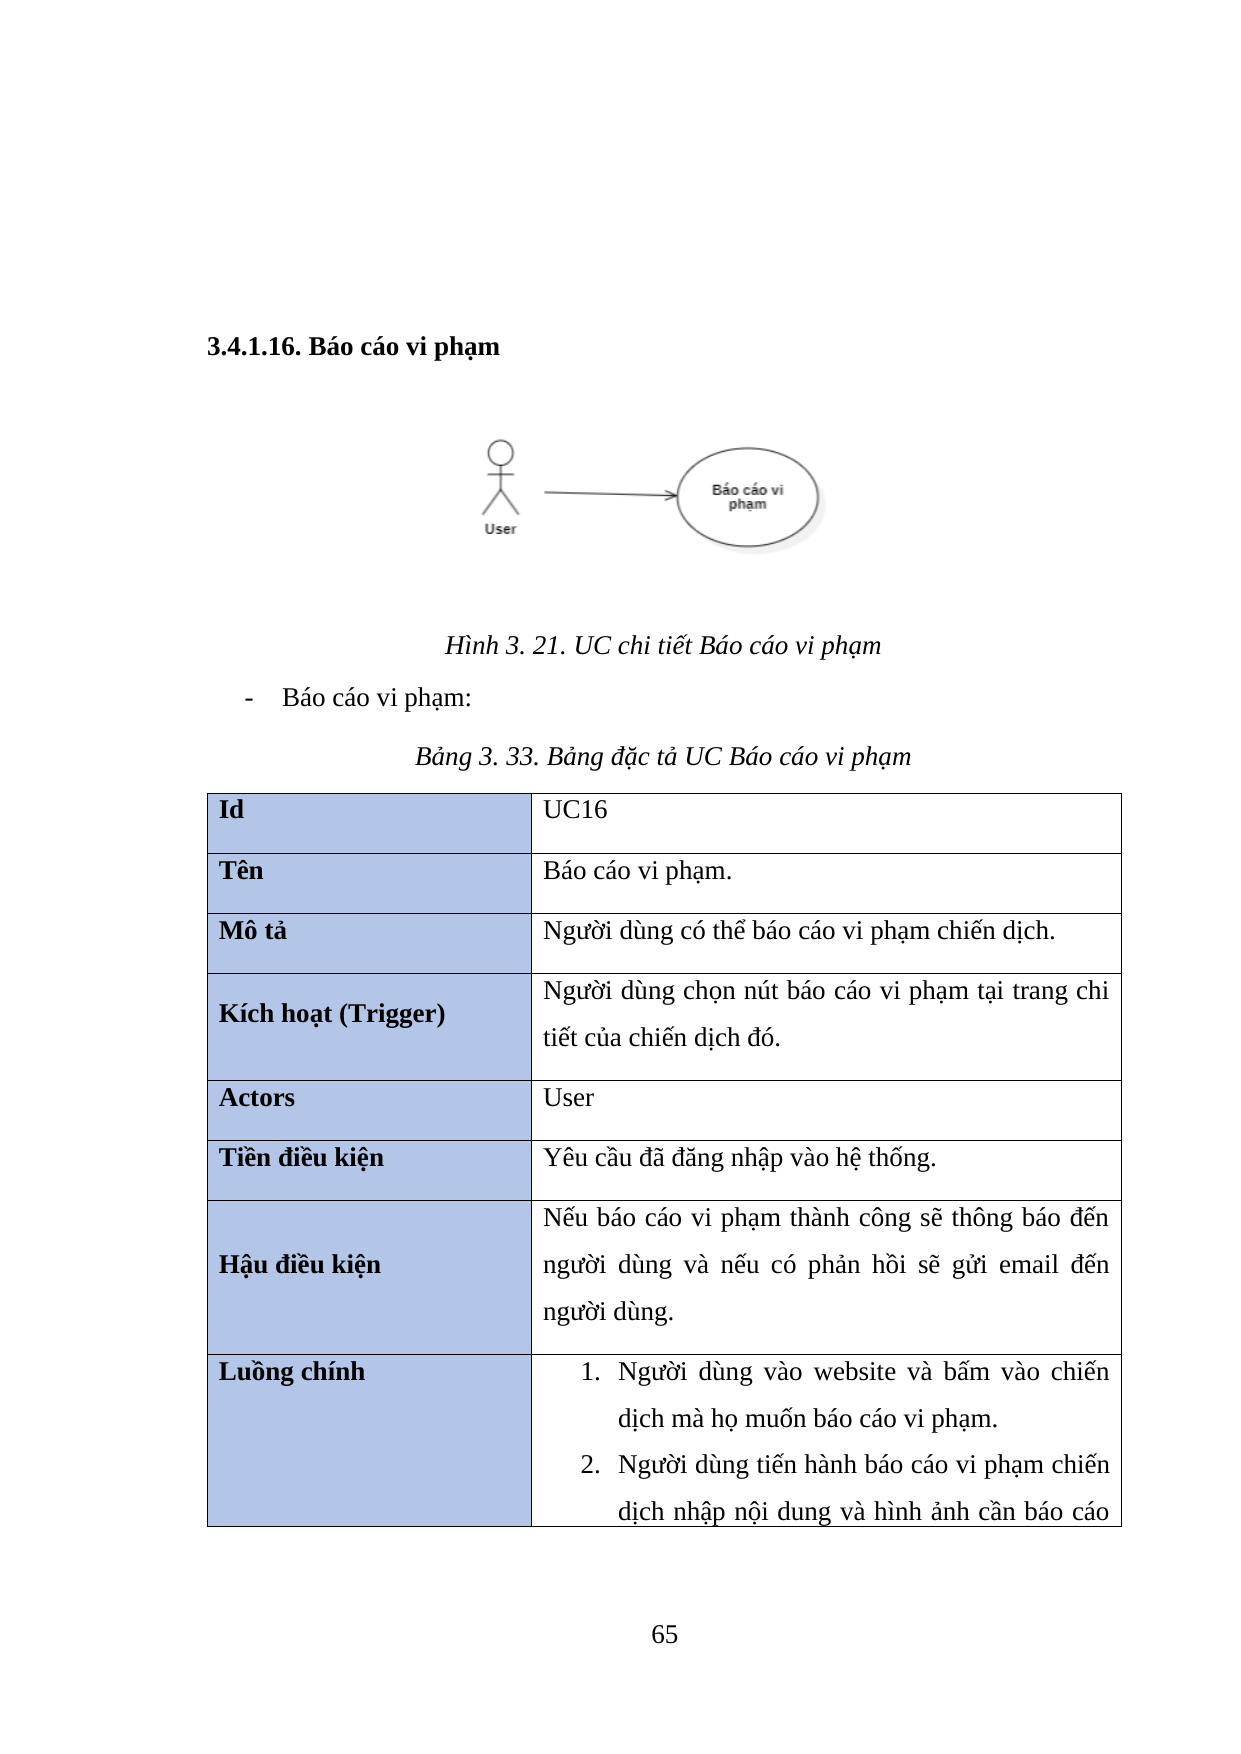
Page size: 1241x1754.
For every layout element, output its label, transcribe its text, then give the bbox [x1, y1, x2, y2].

list Báo cáo vi phạm: [244, 681, 1122, 712]
table_cell Nếu báo cáo vi phạm thành công sẽ thông báo đến người dùng và nếu có phản hồi sẽ gửi email đến người dùng. [532, 1201, 1121, 1354]
table_cell Người dùng có thể báo cáo vi phạm chiến dịch. [532, 914, 1121, 973]
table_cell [532, 1355, 1121, 1526]
table_cell Mô tả [208, 914, 531, 973]
table_cell Luồng chính [208, 1355, 531, 1526]
text Báo cáo vi phạm [207, 330, 1122, 361]
table_cell Báo cáo vi phạm. [532, 854, 1121, 913]
table_cell User [532, 1081, 1121, 1140]
table_cell Hậu điều kiện [208, 1201, 531, 1354]
table_cell Người dùng chọn nút báo cáo vi phạm tại trang chi tiết của chiến dịch đó. [532, 974, 1121, 1080]
table_header Id [208, 794, 531, 853]
text Bảng 3. 33. Bảng đặc tả UC Báo cáo vi phạm [207, 741, 1122, 772]
table_cell Yêu cầu đã đăng nhập vào hệ thống. [532, 1141, 1121, 1200]
picture [419, 388, 910, 602]
table_header UC16 [532, 794, 1121, 853]
table_cell Actors [208, 1081, 531, 1140]
table_cell Tiền điều kiện [208, 1141, 531, 1200]
table_cell Kích hoạt (Trigger) [208, 974, 531, 1080]
table_cell Tên [208, 854, 531, 913]
text Hình 3. 21. UC chi tiết Báo cáo vi phạm [207, 629, 1122, 661]
